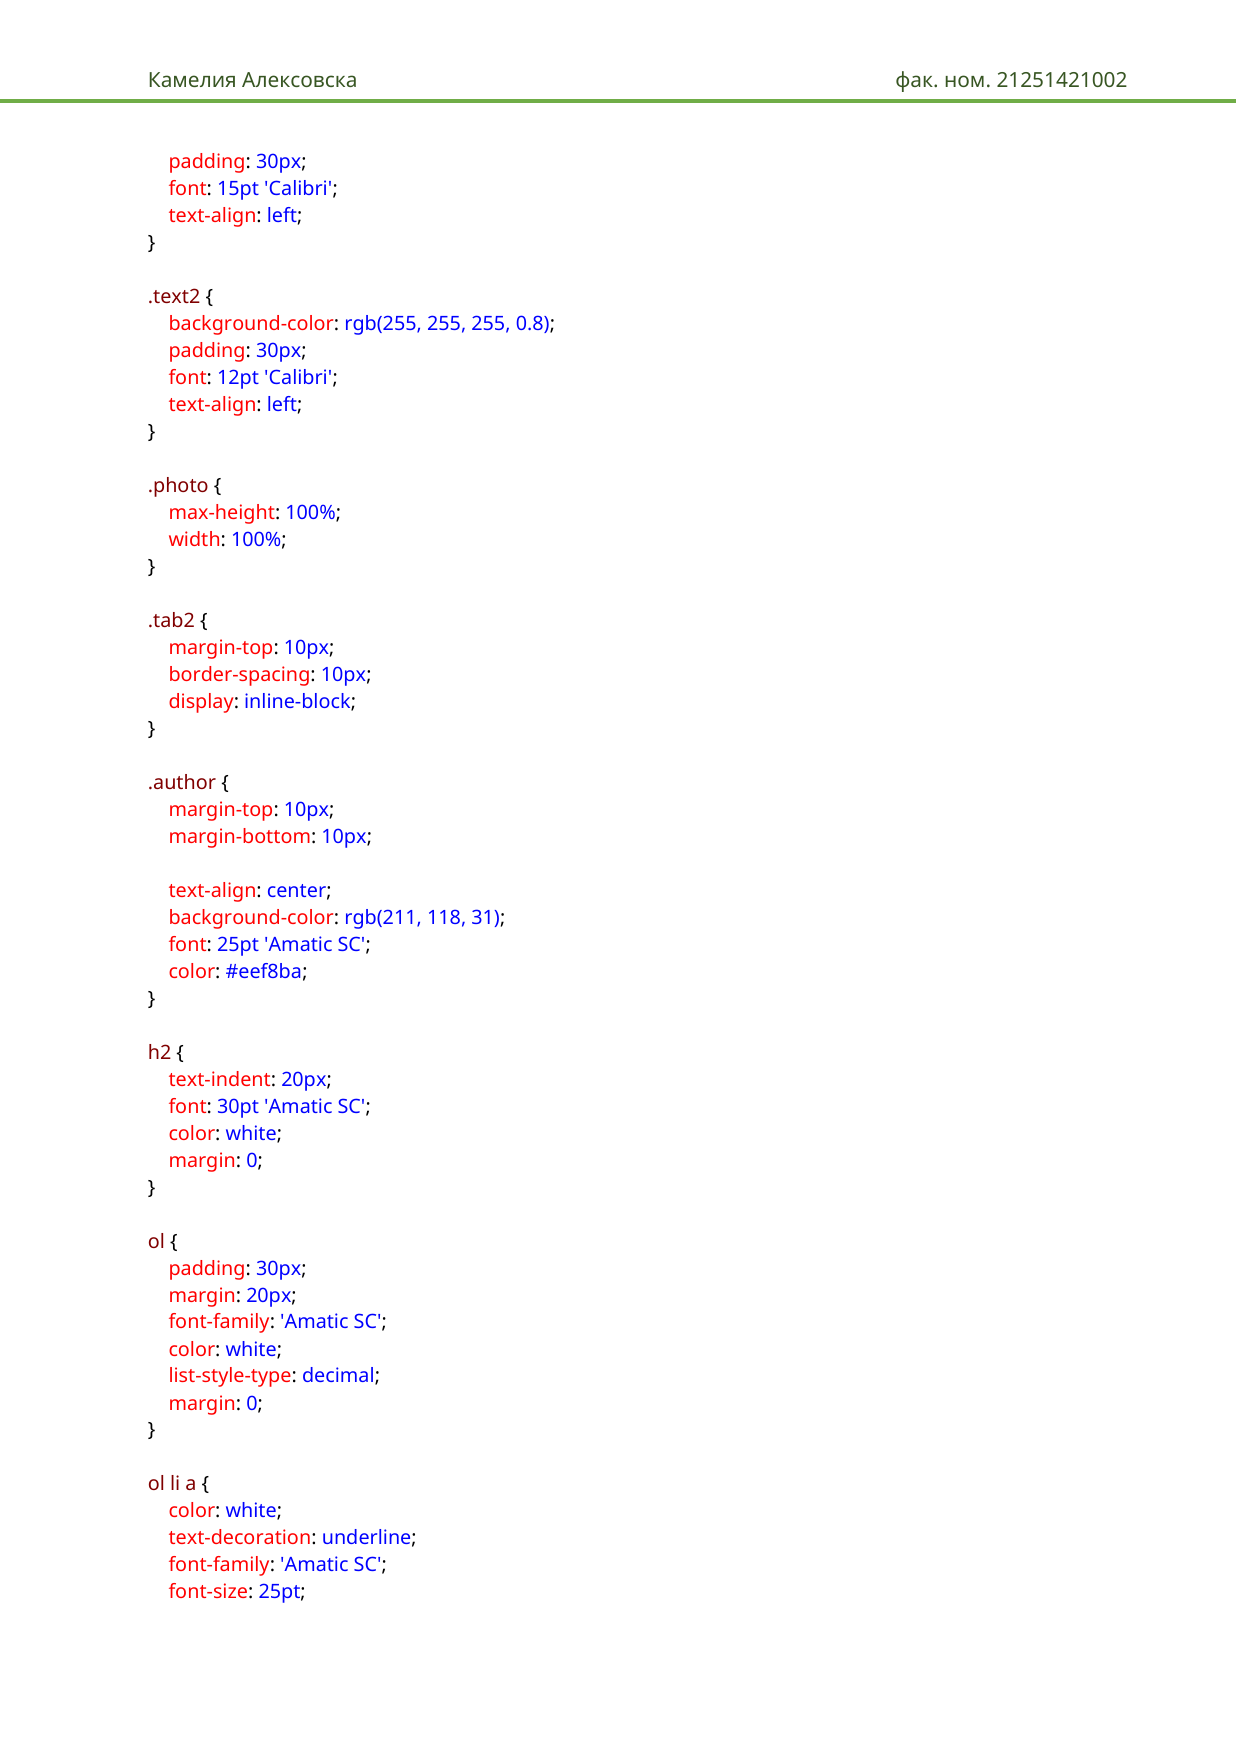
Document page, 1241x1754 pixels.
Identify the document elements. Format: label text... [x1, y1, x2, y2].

text margin: 0; [148, 1146, 1122, 1173]
text margin: 20px; [148, 1281, 1122, 1308]
text max-height: 100%; [148, 498, 1122, 525]
text font-family: 'Amatic SC'; [148, 1551, 1122, 1578]
text .photo { [148, 471, 1122, 498]
text } [148, 714, 1122, 741]
text font-size: 25pt; [148, 1578, 1122, 1604]
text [148, 309, 1122, 337]
text text-indent: 20px; [148, 1065, 1122, 1092]
text list-style-type: decimal; [148, 1362, 1122, 1389]
text width: 100%; [148, 525, 1122, 552]
text } [148, 1173, 1122, 1200]
text font: 12pt 'Calibri'; [148, 363, 1122, 391]
text .tab2 { [148, 606, 1122, 633]
text padding: 30px; [148, 148, 1122, 175]
text margin-bottom: 10px; [148, 822, 1122, 849]
text padding: 30px; [148, 337, 1122, 363]
text margin-top: 10px; [148, 633, 1122, 660]
text color: white; [148, 1119, 1122, 1146]
text .text2 { [148, 283, 1122, 309]
text text-decoration: underline; [148, 1524, 1122, 1551]
text padding: 30px; [148, 1254, 1122, 1281]
text } [148, 229, 1122, 256]
text } [148, 984, 1122, 1011]
text text-align: left; [148, 391, 1122, 417]
text color: white; [148, 1497, 1122, 1524]
text text-align: center; [148, 876, 1122, 903]
text h2 { [148, 1038, 1122, 1065]
text ol { [148, 1227, 1122, 1254]
text .author { [148, 768, 1122, 795]
text display: inline-block; [148, 687, 1122, 714]
text font: 15pt 'Calibri'; [148, 175, 1122, 202]
text margin: 0; [148, 1389, 1122, 1416]
text color: white; [148, 1335, 1122, 1362]
text border-spacing: 10px; [148, 660, 1122, 687]
text text-align: left; [148, 202, 1122, 229]
text font-family: 'Amatic SC'; [148, 1308, 1122, 1335]
text color: #eef8ba; [148, 957, 1122, 984]
text } [148, 552, 1122, 579]
text font: 30pt 'Amatic SC'; [148, 1092, 1122, 1119]
text } [148, 417, 1122, 444]
text background-color: rgb(211, 118, 31); [148, 903, 1122, 930]
text margin-top: 10px; [148, 795, 1122, 822]
text ol li a { [148, 1470, 1122, 1497]
text font: 25pt 'Amatic SC'; [148, 930, 1122, 957]
text } [148, 1416, 1122, 1443]
